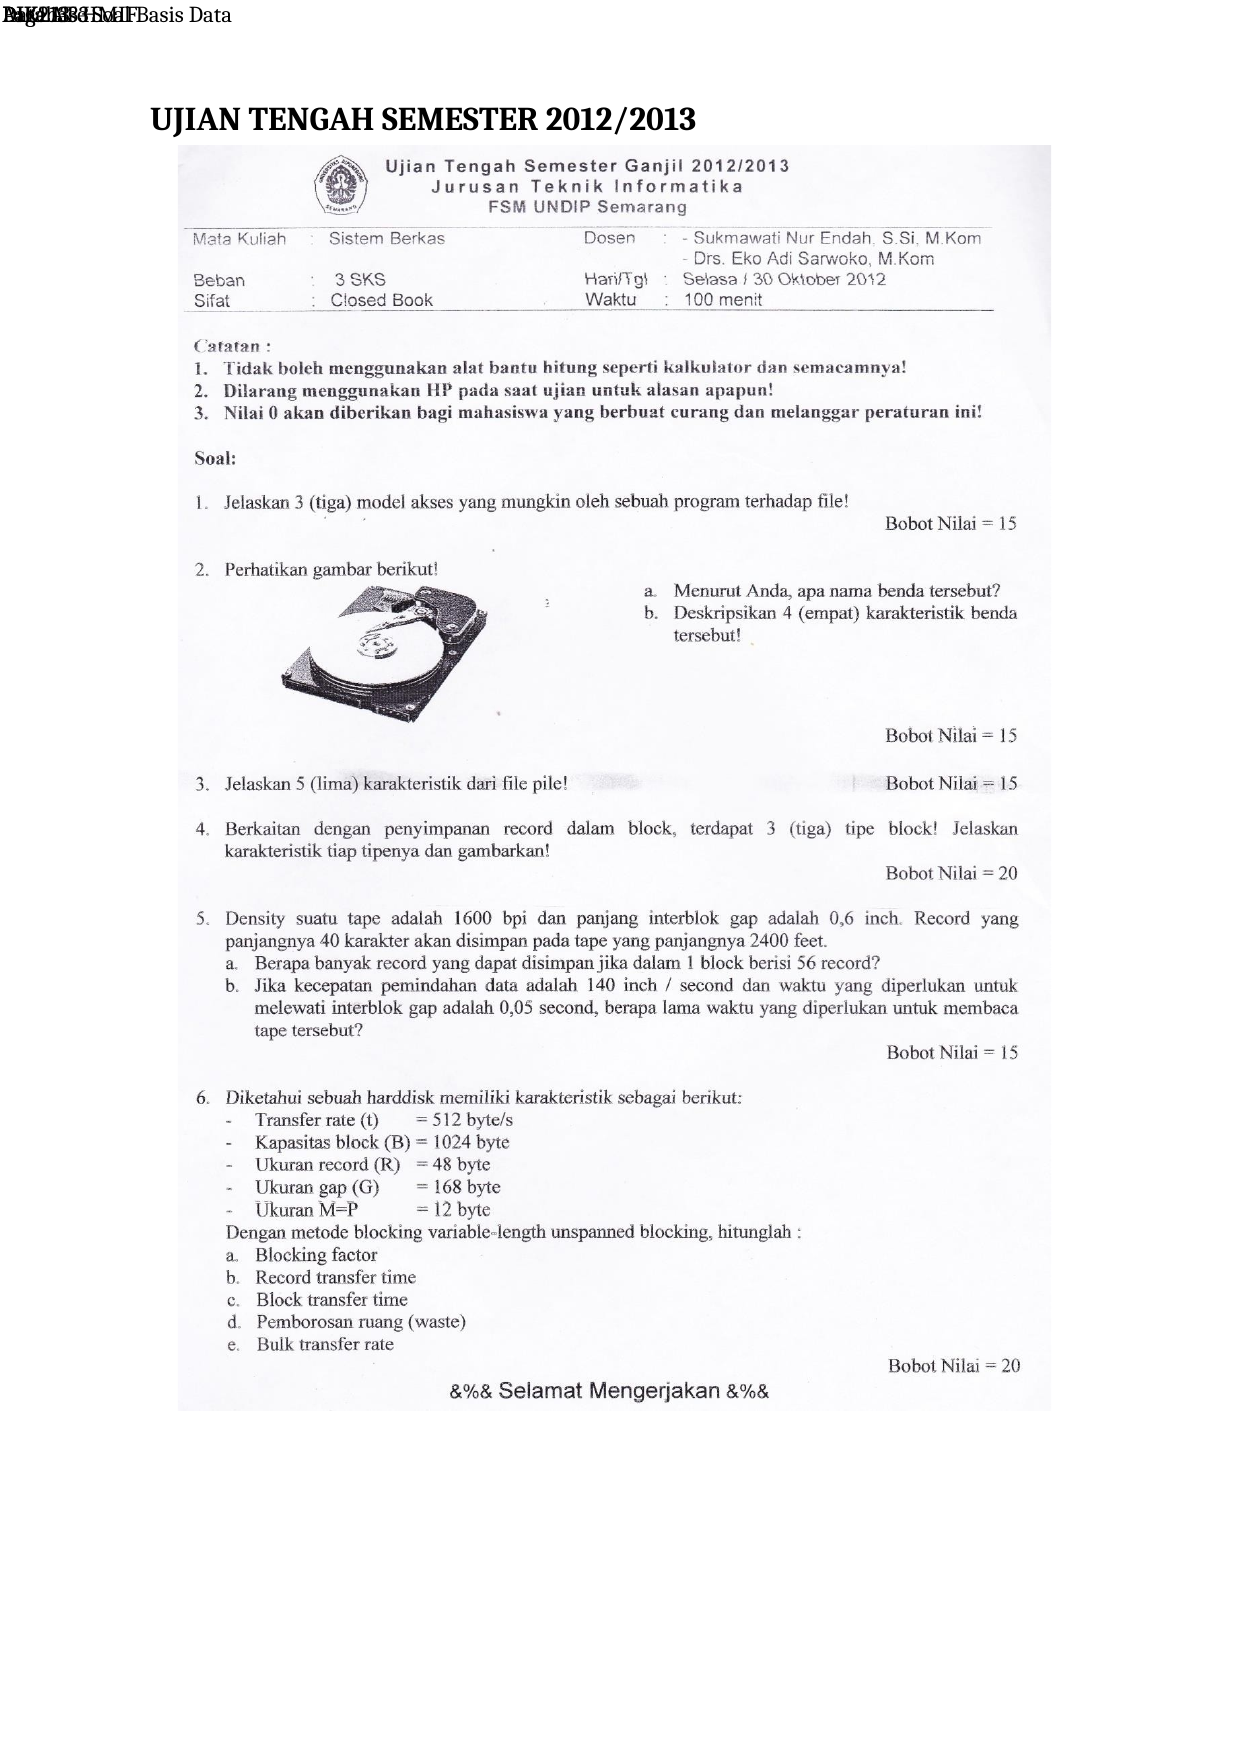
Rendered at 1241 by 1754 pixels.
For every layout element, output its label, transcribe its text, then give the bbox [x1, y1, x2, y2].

picture [177, 145, 1052, 1411]
text UJIAN TENGAH SEMESTER 2012/2013 [150, 100, 1121, 138]
